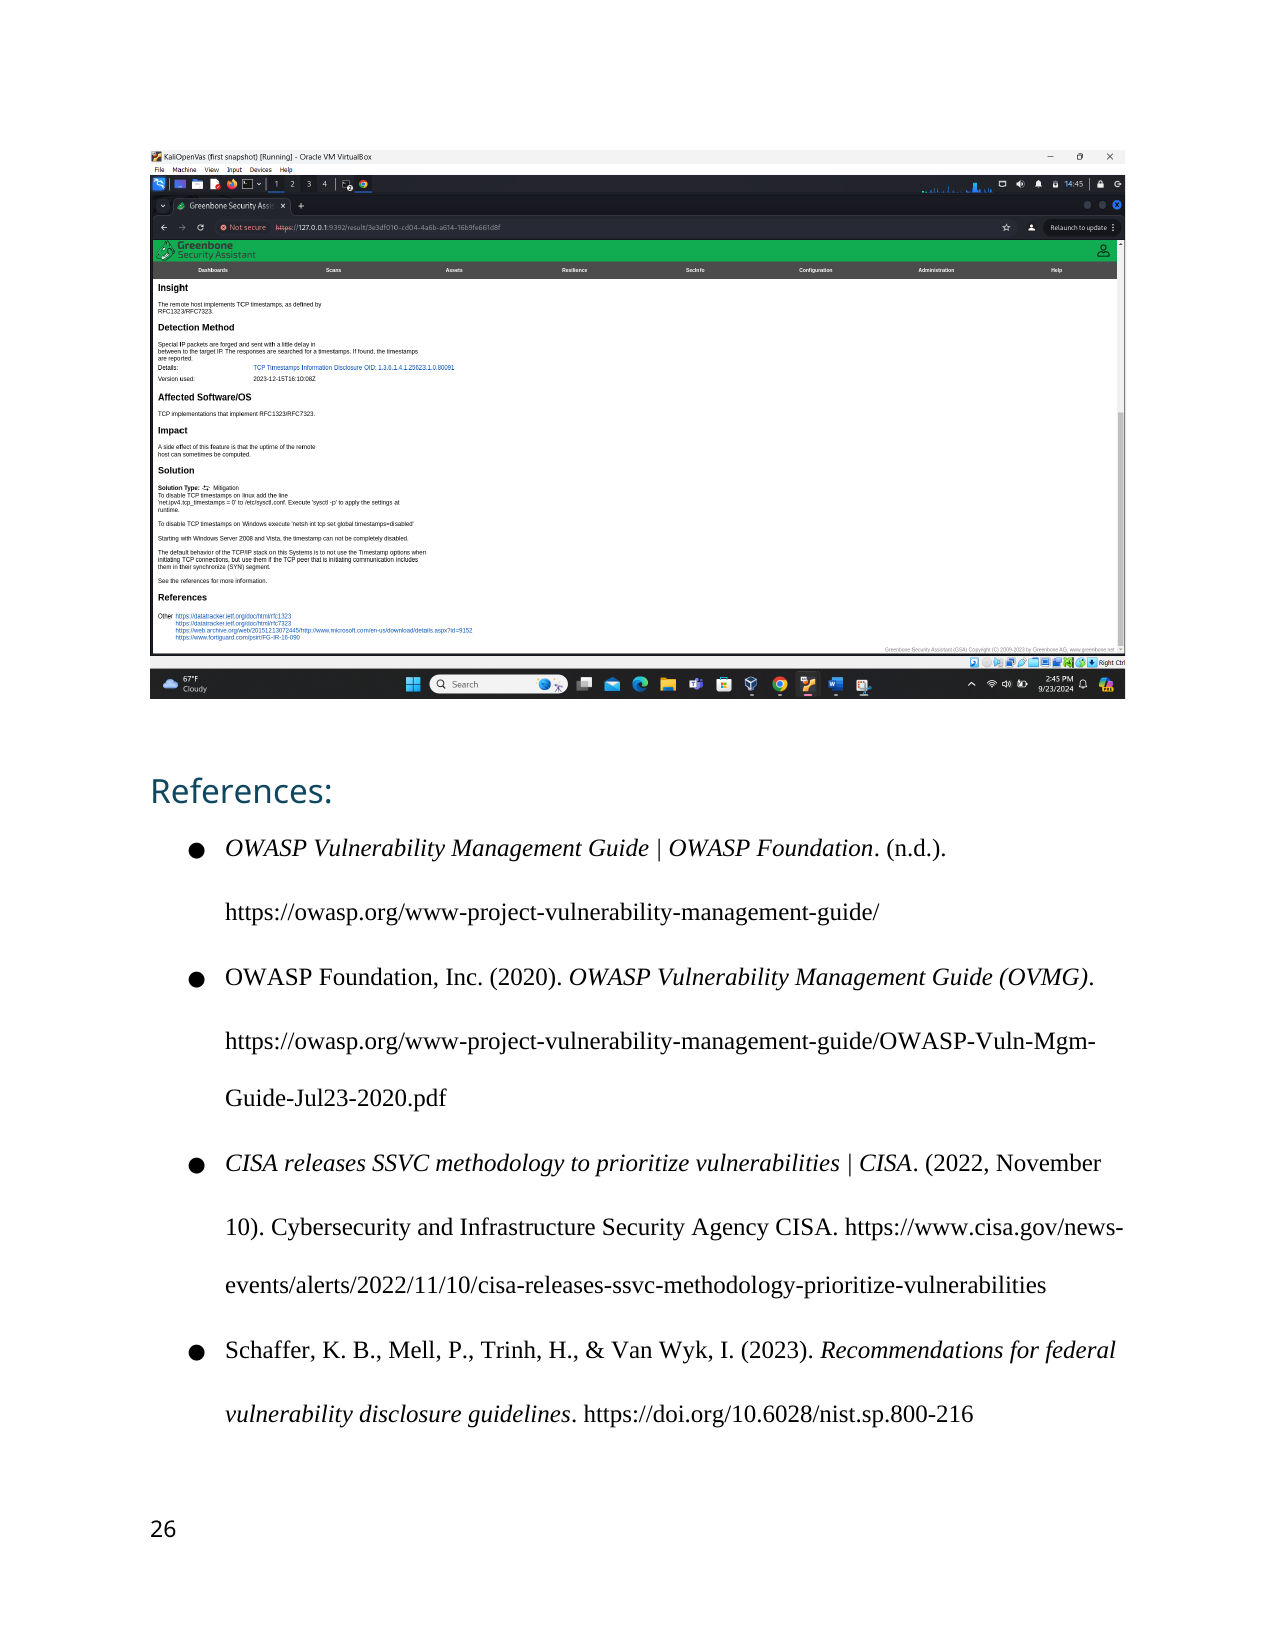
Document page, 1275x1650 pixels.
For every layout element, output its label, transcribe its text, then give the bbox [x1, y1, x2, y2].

subtitle References: [150, 768, 1125, 813]
list OWASP Vulnerability Management Guide | OWASP Foundation. (n.d.). https://owasp.org/www-project-vulnerability-management-guide/ [187, 825, 1125, 926]
picture [150, 150, 1125, 699]
list CISA releases SSVC methodology to prioritize vulnerabilities | CISA. (2022, November 10). Cybersecurity and Infrastructure Security Agency CISA. https://www.cisa.gov/news-events/alerts/2022/11/10/cisa-releases-ssvc-methodology-prioritize-vulnerabilities [187, 1141, 1125, 1298]
list OWASP Foundation, Inc. (2020). OWASP Vulnerability Management Guide (OVMG). https://owasp.org/www-project-vulnerability-management-guide/OWASP-Vuln-Mgm-Guide-Jul23-2020.pdf [187, 954, 1125, 1112]
list Schaffer, K. B., Mell, P., Trinh, H., & Van Wyk, I. (2023). Recommendations for federal vulnerability disclosure guidelines. https://doi.org/10.6028/nist.sp.800-216 [187, 1327, 1125, 1427]
